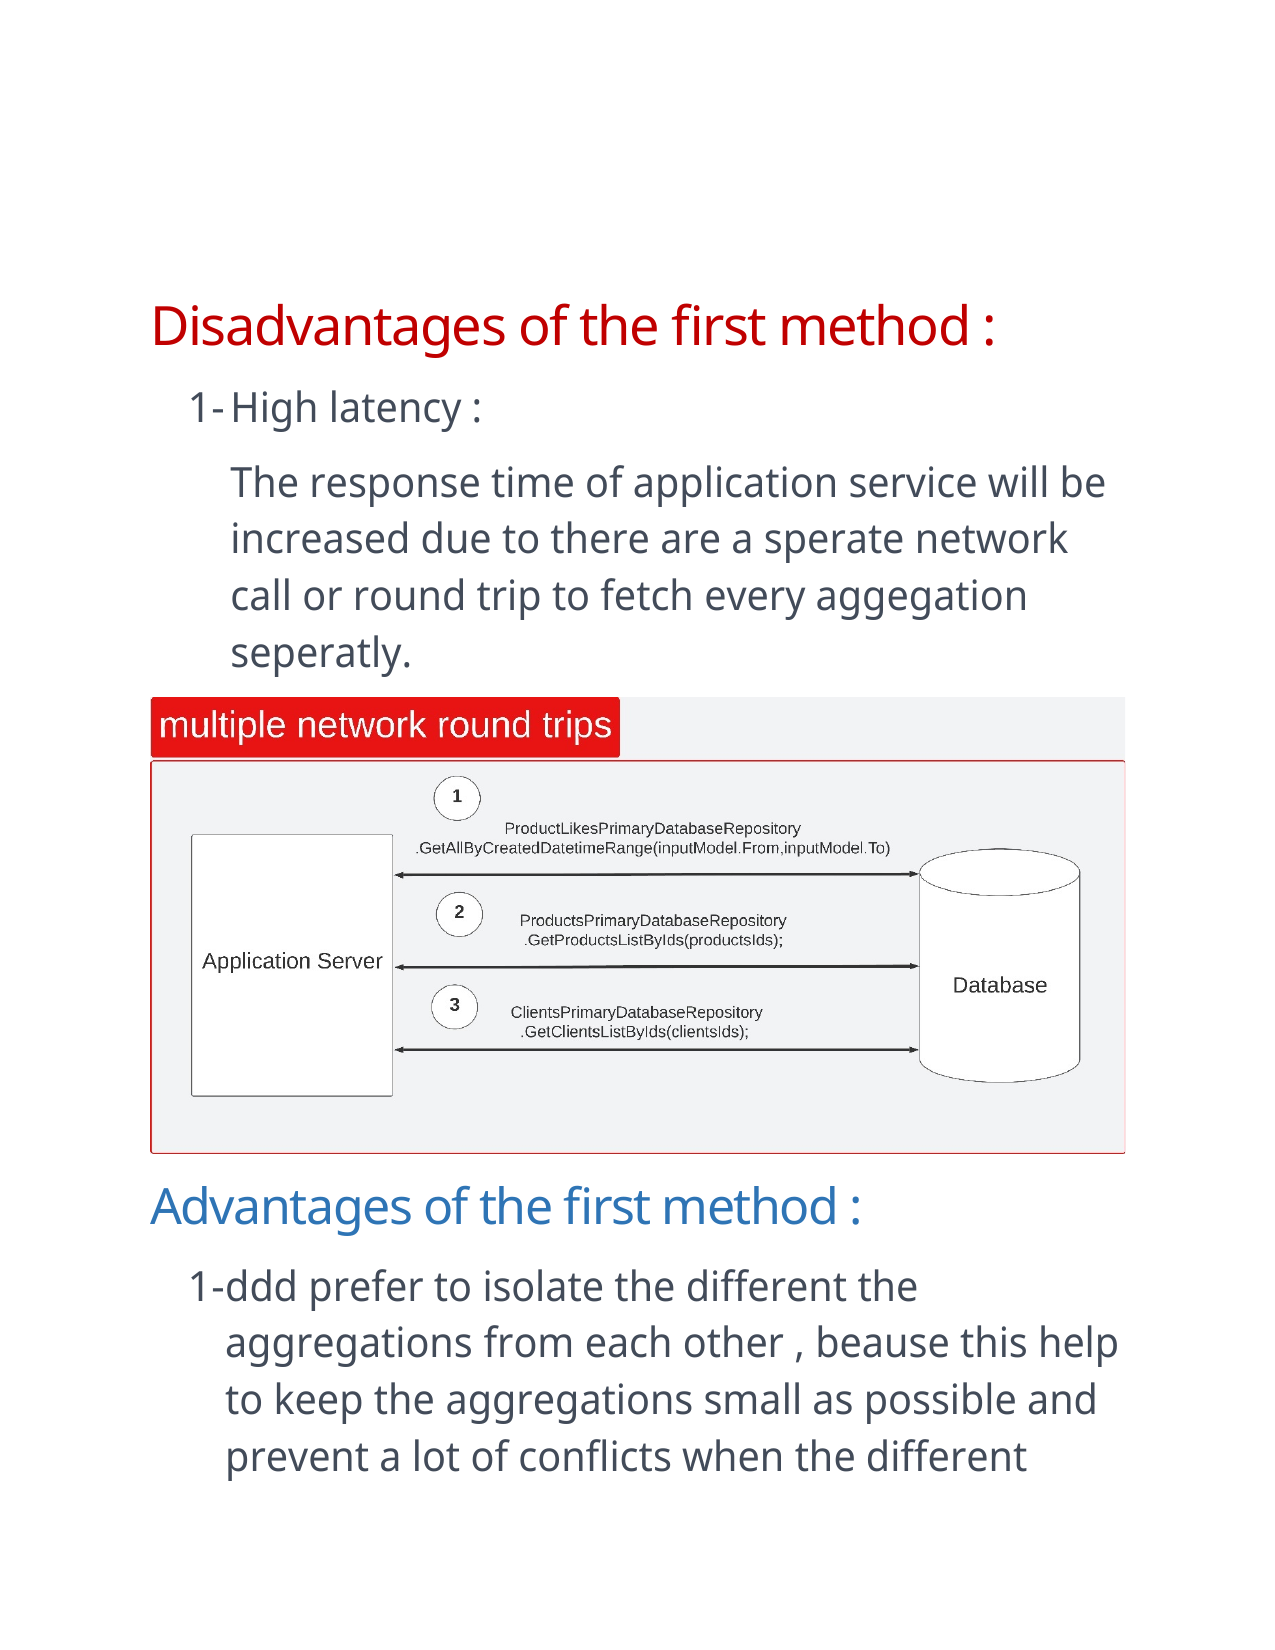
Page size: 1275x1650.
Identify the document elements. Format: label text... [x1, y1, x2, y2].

text Disadvantages of the first method : [150, 287, 1125, 361]
picture [150, 697, 1125, 1154]
text The response time of application service will be increased due to there are a sperate network call or round trip to fetch every aggegation seperatly. [230, 453, 1125, 680]
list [187, 1257, 1125, 1484]
text Advantages of the first method : [150, 1171, 1125, 1239]
list High latency : [187, 378, 1125, 435]
